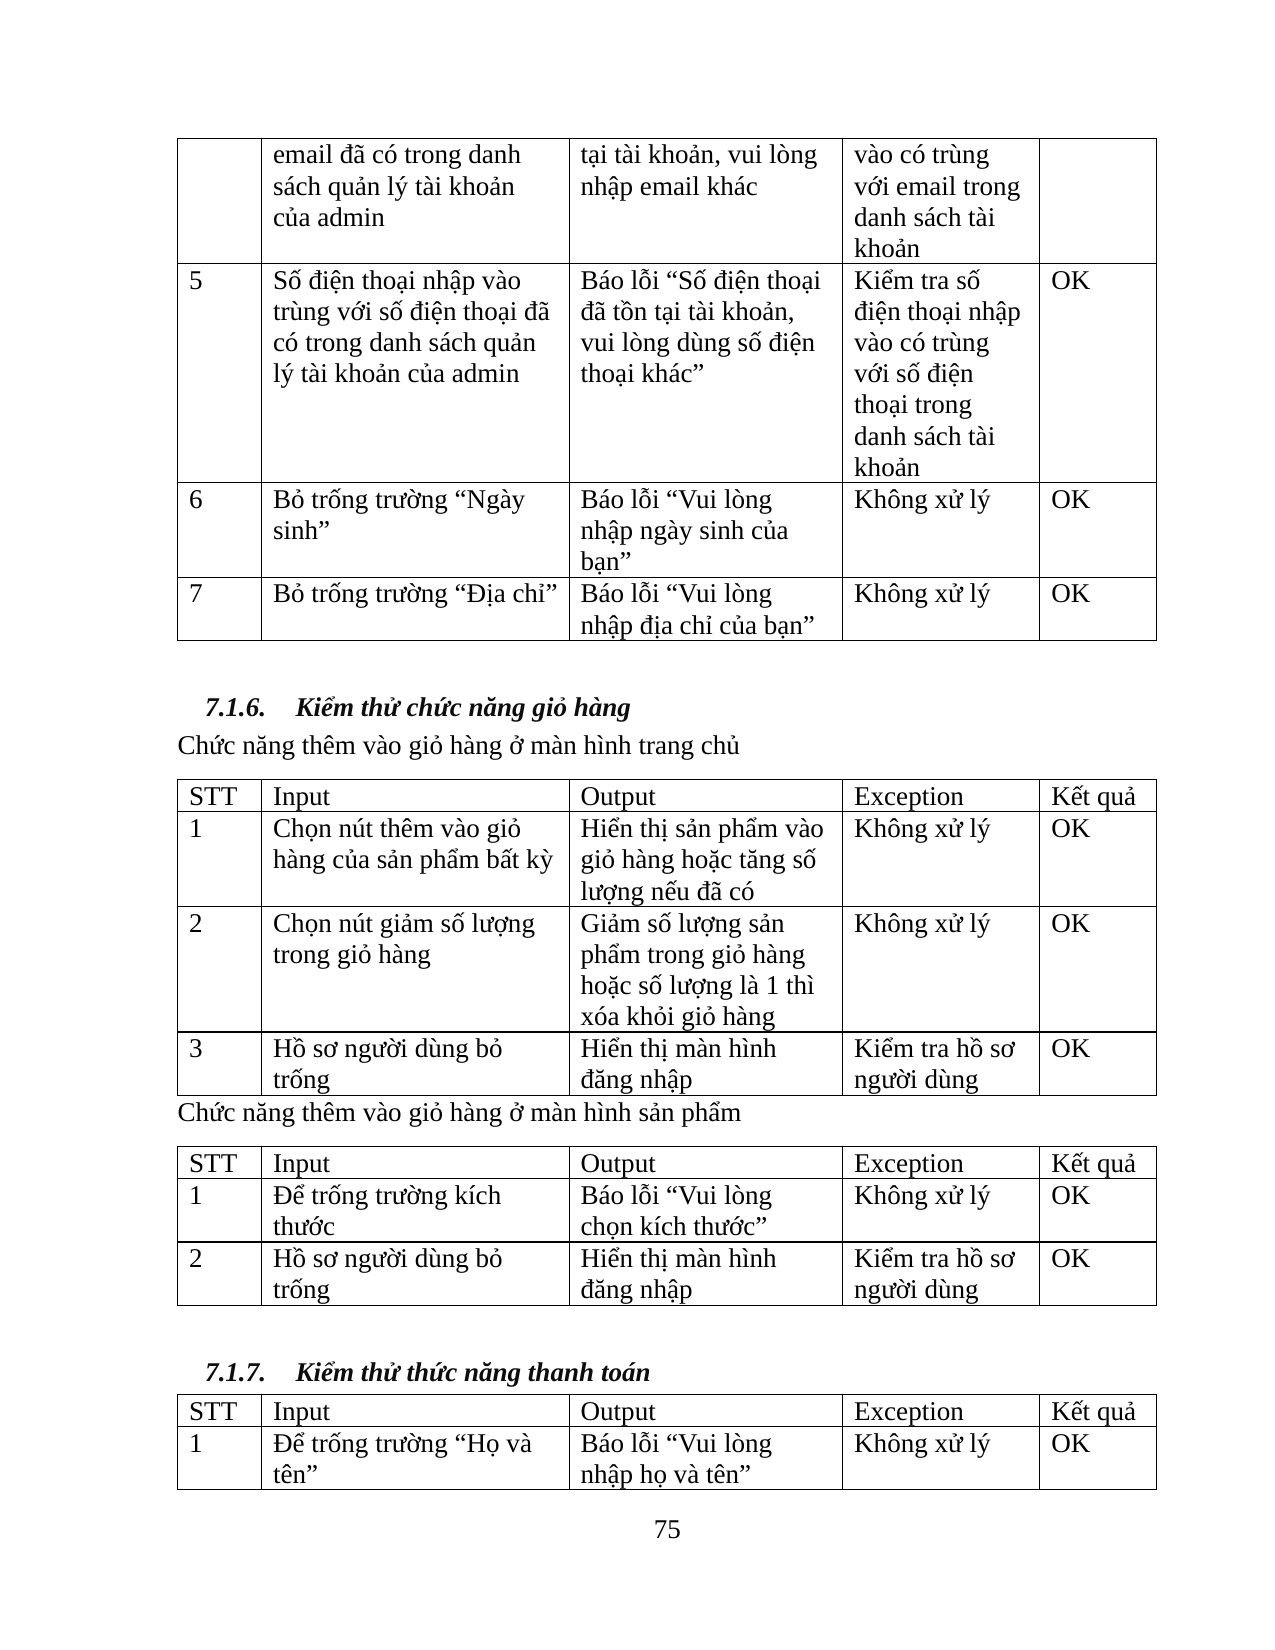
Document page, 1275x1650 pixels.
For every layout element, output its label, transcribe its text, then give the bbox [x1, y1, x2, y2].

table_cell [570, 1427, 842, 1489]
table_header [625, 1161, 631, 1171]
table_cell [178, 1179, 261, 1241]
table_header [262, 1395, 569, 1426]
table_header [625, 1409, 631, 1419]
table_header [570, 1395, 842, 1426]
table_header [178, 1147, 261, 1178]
text Chức năng thêm vào giỏ hàng ở màn hình sản phẩm [177, 1096, 1157, 1127]
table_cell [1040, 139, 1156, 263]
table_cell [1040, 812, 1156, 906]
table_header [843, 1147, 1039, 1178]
subtitle Kiểm thử thức năng thanh toán [266, 1356, 1157, 1387]
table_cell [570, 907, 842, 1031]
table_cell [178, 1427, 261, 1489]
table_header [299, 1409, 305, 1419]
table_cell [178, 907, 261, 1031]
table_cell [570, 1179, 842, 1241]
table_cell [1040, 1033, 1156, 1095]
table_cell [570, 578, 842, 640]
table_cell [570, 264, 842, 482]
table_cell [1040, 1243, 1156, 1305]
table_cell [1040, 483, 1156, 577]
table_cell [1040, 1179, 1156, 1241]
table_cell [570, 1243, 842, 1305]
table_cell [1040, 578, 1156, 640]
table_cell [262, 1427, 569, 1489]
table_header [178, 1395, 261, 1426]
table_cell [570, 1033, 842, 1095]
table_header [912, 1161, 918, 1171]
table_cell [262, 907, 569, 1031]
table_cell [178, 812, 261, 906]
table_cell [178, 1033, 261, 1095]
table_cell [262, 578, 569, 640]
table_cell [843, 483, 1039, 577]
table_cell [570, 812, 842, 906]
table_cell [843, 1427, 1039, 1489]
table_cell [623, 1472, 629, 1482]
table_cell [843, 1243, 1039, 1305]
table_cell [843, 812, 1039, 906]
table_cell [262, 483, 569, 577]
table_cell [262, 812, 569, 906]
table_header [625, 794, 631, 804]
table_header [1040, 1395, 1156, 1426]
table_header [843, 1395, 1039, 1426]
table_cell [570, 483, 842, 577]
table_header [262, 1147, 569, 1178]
subtitle Kiểm thử chức năng giỏ hàng [266, 691, 1157, 722]
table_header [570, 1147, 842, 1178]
text Chức năng thêm vào giỏ hàng ở màn hình trang chủ [177, 729, 1157, 760]
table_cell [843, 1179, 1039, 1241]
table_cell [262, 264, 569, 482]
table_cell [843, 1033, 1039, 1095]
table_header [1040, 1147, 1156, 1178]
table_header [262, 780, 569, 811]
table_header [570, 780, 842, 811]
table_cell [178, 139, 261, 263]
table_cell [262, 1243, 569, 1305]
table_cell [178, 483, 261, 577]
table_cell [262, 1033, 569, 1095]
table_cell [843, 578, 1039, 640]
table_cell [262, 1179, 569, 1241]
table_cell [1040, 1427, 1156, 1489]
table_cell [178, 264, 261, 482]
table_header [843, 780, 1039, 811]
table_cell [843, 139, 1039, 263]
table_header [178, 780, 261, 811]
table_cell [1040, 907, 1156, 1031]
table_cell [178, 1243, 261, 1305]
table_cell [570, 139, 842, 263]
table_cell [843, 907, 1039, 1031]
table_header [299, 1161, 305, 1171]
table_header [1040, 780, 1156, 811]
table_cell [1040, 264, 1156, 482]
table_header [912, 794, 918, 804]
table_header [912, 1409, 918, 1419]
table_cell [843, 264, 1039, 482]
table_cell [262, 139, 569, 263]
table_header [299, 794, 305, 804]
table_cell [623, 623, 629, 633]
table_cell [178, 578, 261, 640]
